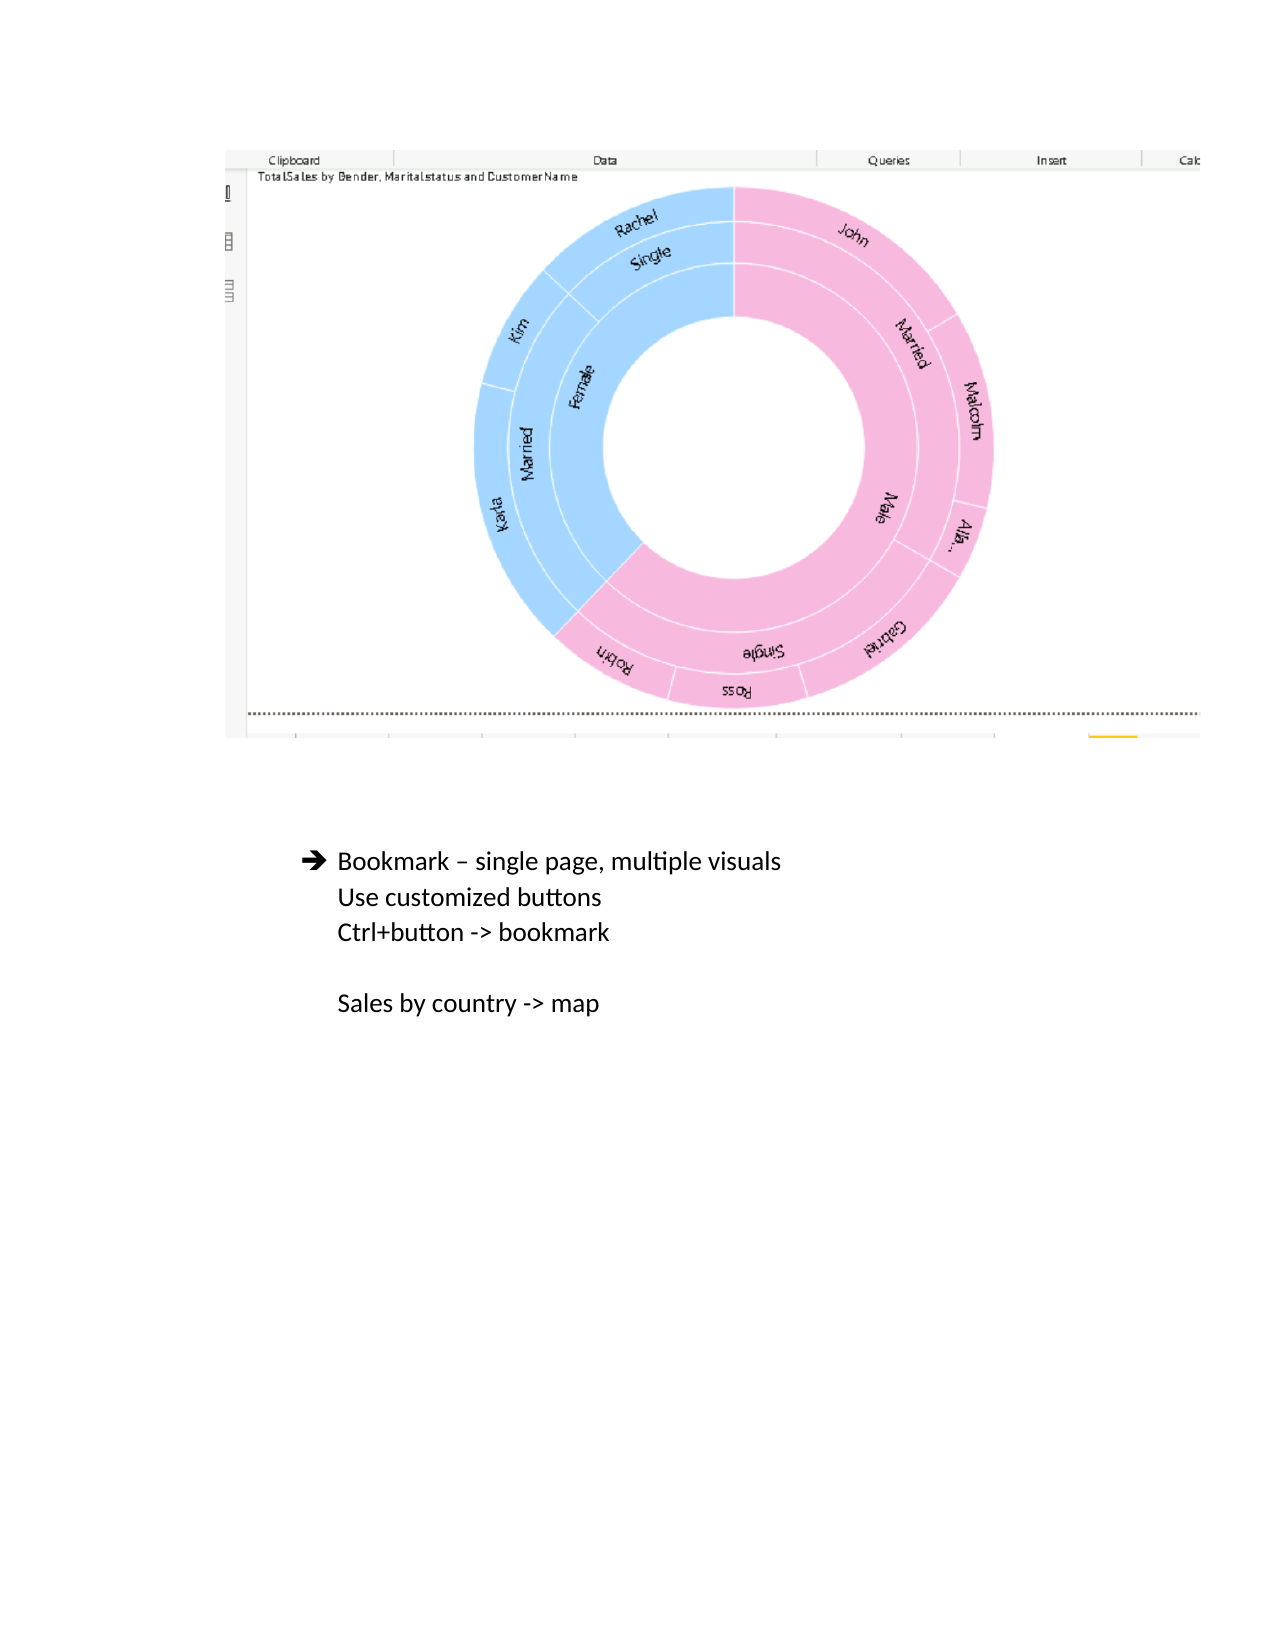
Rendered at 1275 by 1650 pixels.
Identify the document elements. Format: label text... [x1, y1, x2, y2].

list Ctrl+button -> bookmark [337, 915, 1125, 948]
picture [225, 150, 1200, 738]
list Use customized buttons [337, 880, 1125, 913]
list Sales by country -> map [337, 987, 1125, 1020]
list Bookmark – single page, multiple visuals [300, 844, 1125, 877]
